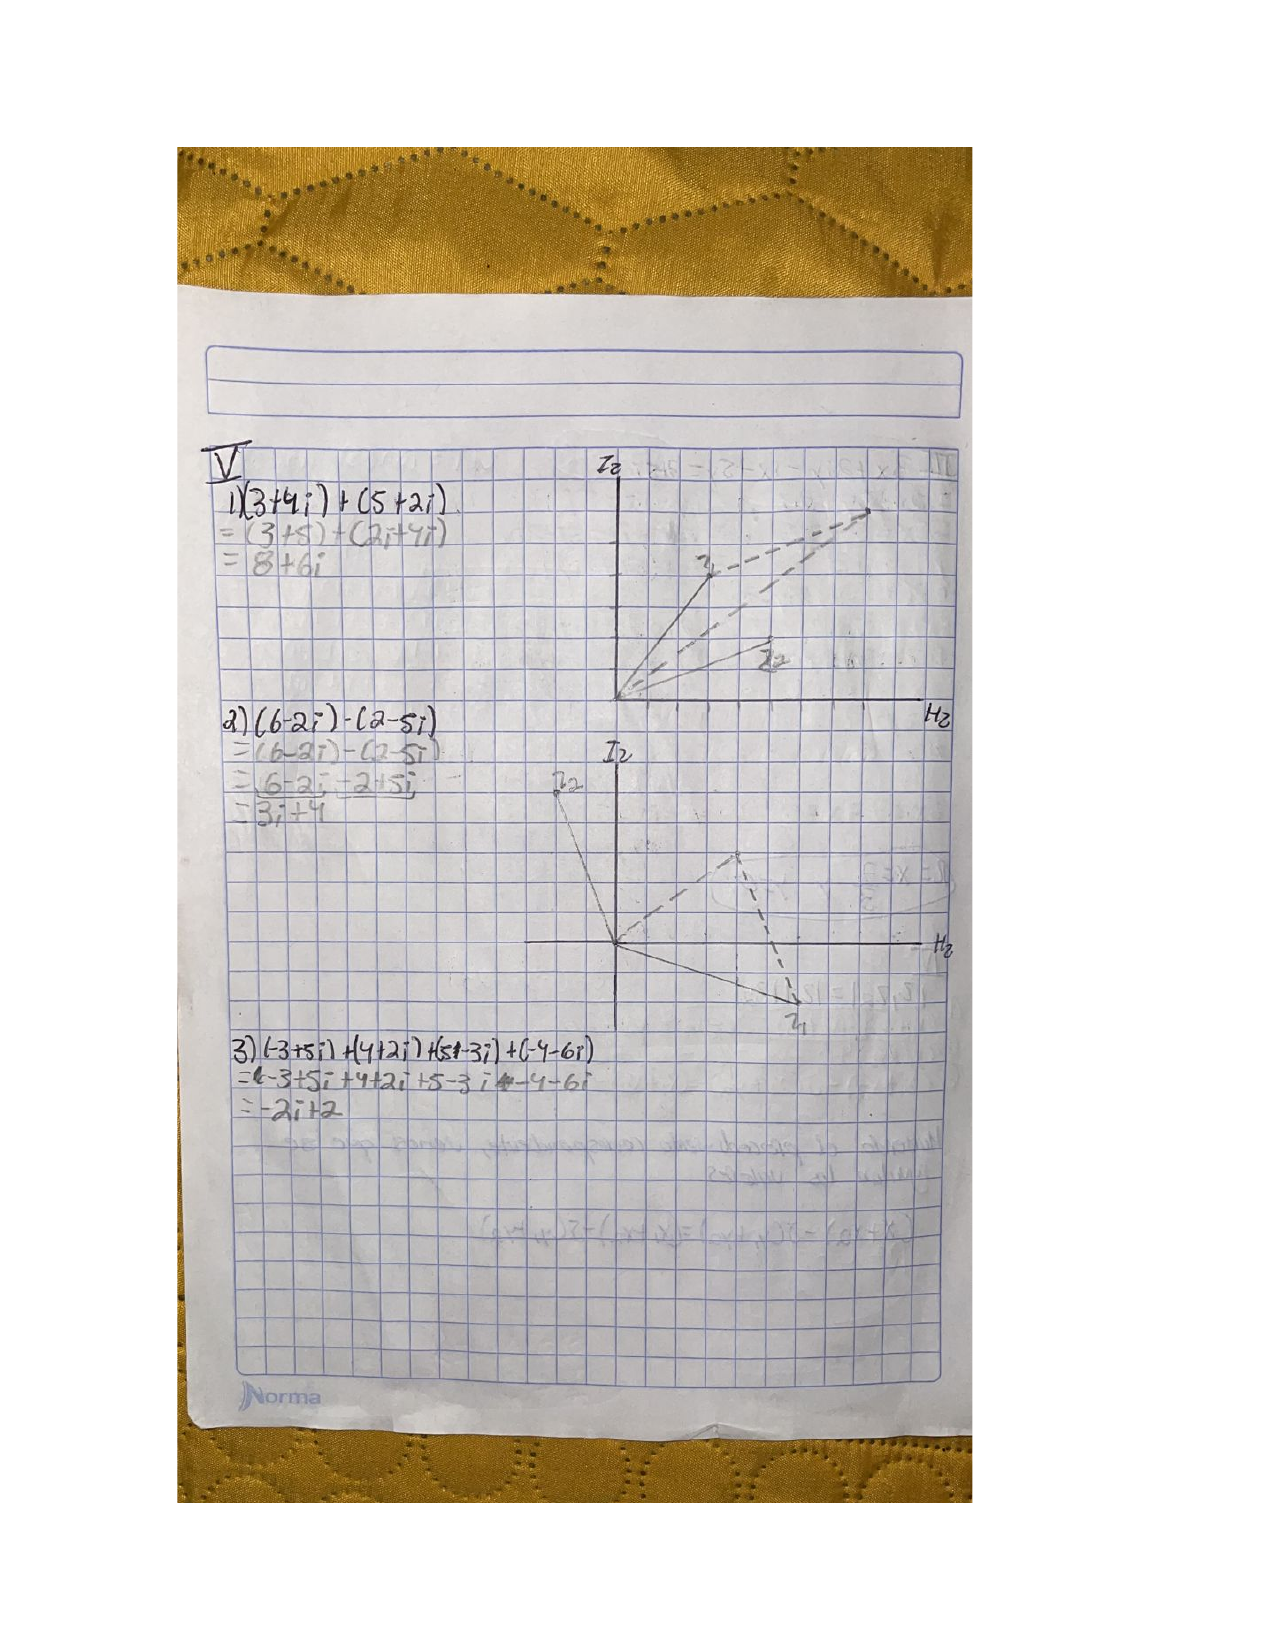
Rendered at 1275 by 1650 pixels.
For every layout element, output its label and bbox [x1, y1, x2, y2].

picture [177, 147, 973, 1503]
